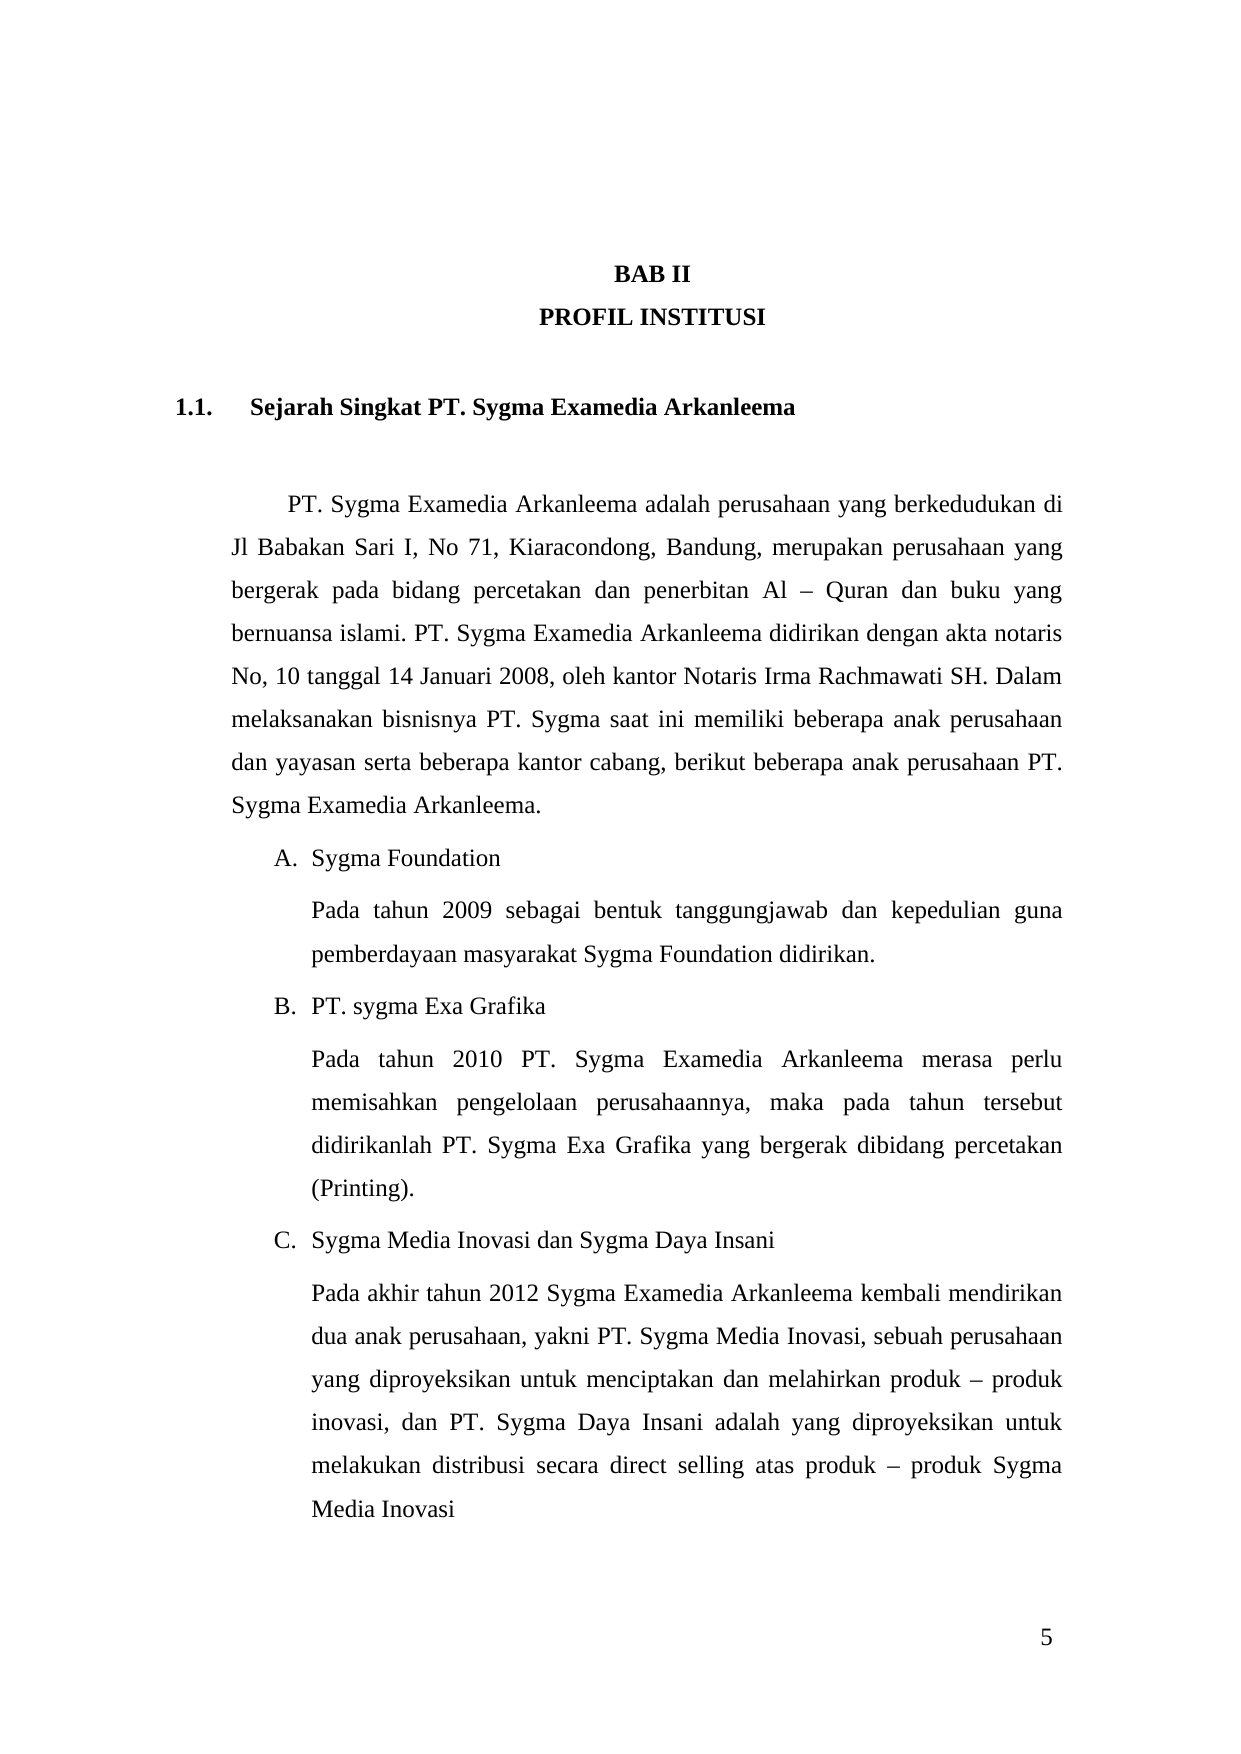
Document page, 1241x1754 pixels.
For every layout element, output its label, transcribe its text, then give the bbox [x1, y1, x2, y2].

subtitle BAB II PROFIL INSTITUSI [175, 259, 1130, 331]
text Pada tahun 2009 sebagai bentuk tanggungjawab dan kepedulian guna pemberdayaan masyarakat Sygma Foundation didirikan. [311, 896, 1063, 967]
text PT. Sygma Examedia Arkanleema adalah perusahaan yang berkedudukan di Jl Babakan Sari I, No 71, Kiaracondong, Bandung, merupakan perusahaan yang bergerak pada bidang percetakan dan penerbitan Al – Quran dan buku yang bernuansa islami. PT. Sygma Examedia Arkanleema didirikan dengan akta notaris No, 10 tanggal 14 Januari 2008, oleh kantor Notaris Irma Rachmawati SH. Dalam melaksanakan bisnisnya PT. Sygma saat ini memiliki beberapa anak perusahaan dan yayasan serta beberapa kantor cabang, berikut beberapa anak perusahaan PT. Sygma Examedia Arkanleema. [231, 489, 1063, 819]
list PT. sygma Exa Grafika [274, 991, 1063, 1020]
list Sygma Foundation [274, 843, 1063, 872]
text Pada akhir tahun 2012 Sygma Examedia Arkanleema kembali mendirikan dua anak perusahaan, yakni PT. Sygma Media Inovasi, sebuah perusahaan yang diproyeksikan untuk menciptakan dan melahirkan produk – produk inovasi, dan PT. Sygma Daya Insani adalah yang diproyeksikan untuk melakukan distribusi secara direct selling atas produk – produk Sygma Media Inovasi [311, 1278, 1063, 1522]
list Sygma Media Inovasi dan Sygma Daya Insani [274, 1226, 1063, 1254]
text Pada tahun 2010 PT. Sygma Examedia Arkanleema merasa perlu memisahkan pengelolaan perusahaannya, maka pada tahun tersebut didirikanlah PT. Sygma Exa Grafika yang bergerak dibidang percetakan (Printing). [311, 1044, 1063, 1202]
subtitle Sejarah Singkat PT. Sygma Examedia Arkanleema [175, 392, 1130, 421]
